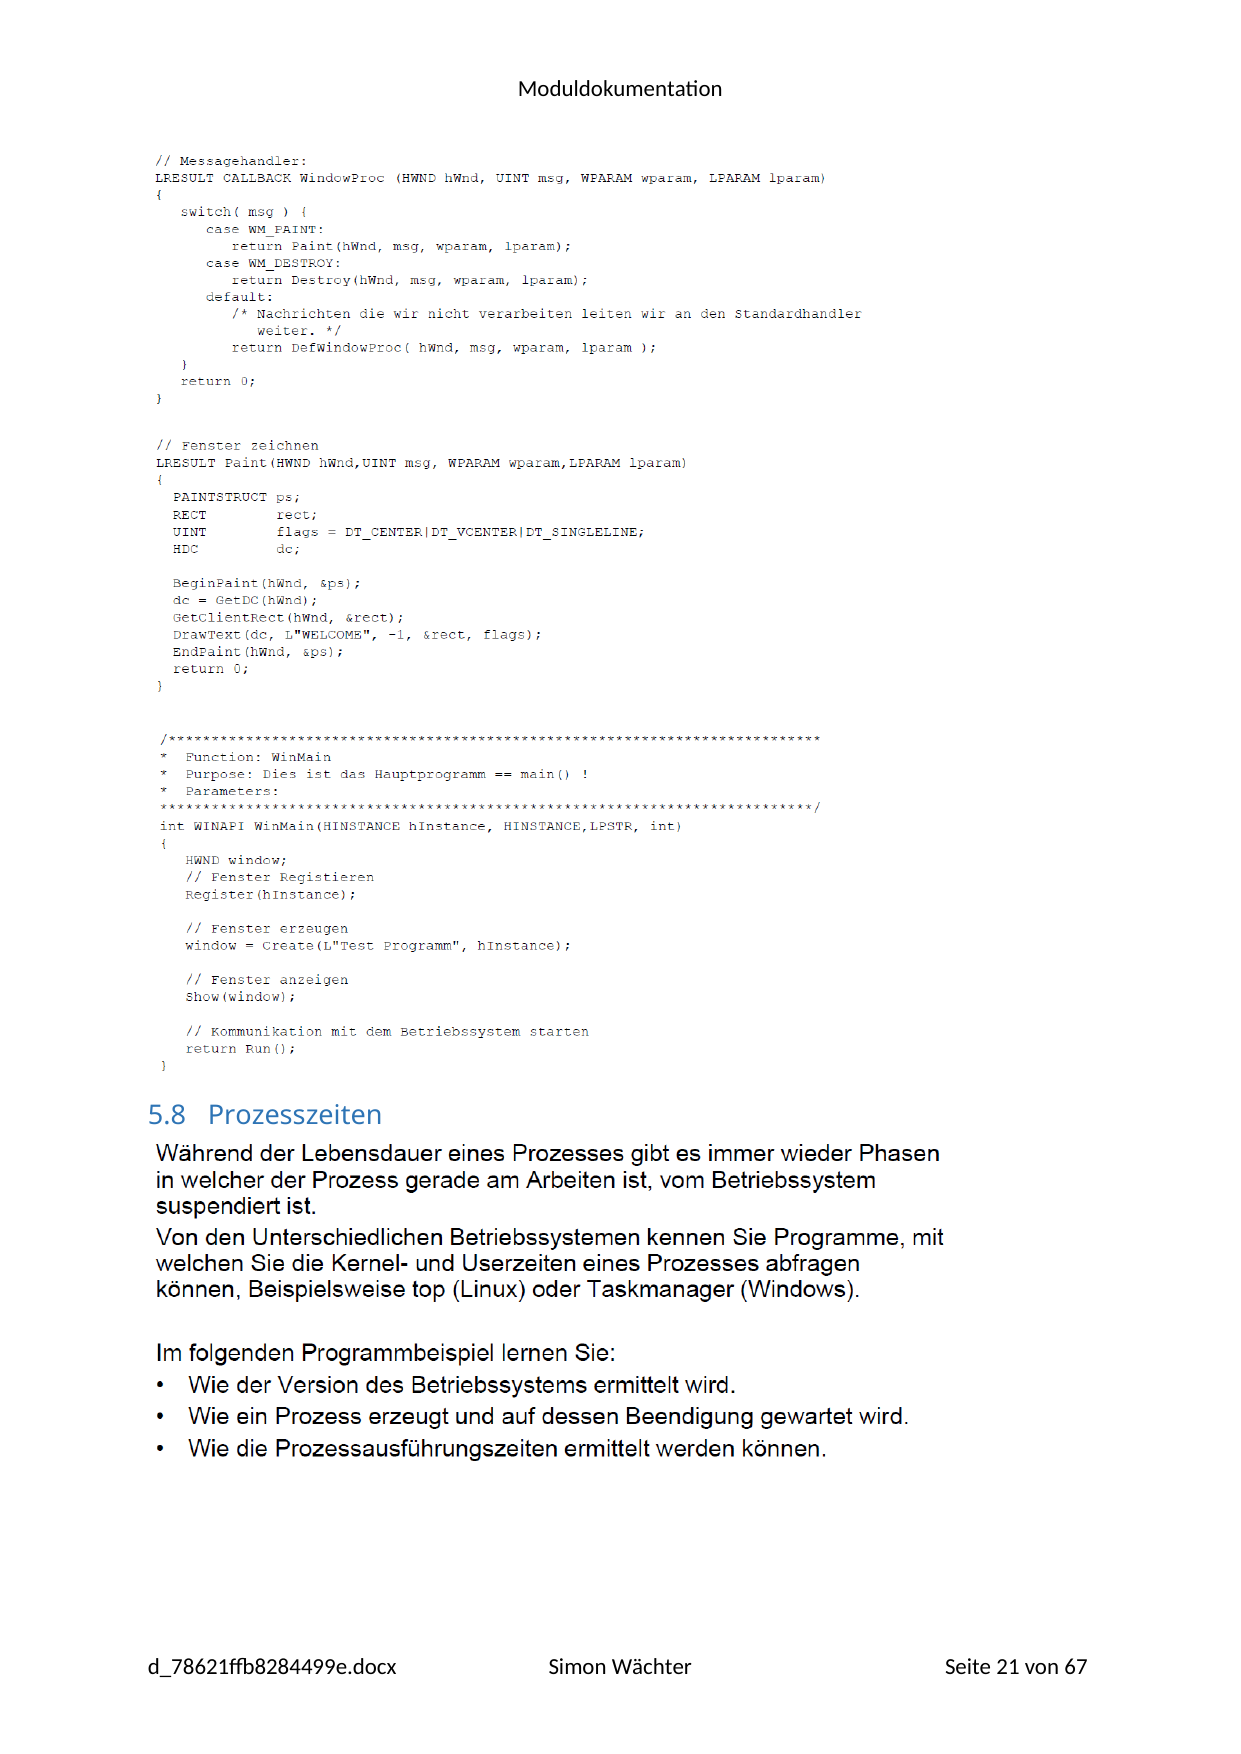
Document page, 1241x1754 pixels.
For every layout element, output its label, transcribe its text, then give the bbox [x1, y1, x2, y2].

picture [147, 430, 951, 709]
subtitle Prozesszeiten [148, 1096, 1093, 1133]
picture [147, 1135, 961, 1471]
picture [147, 147, 944, 411]
picture [147, 727, 955, 1077]
